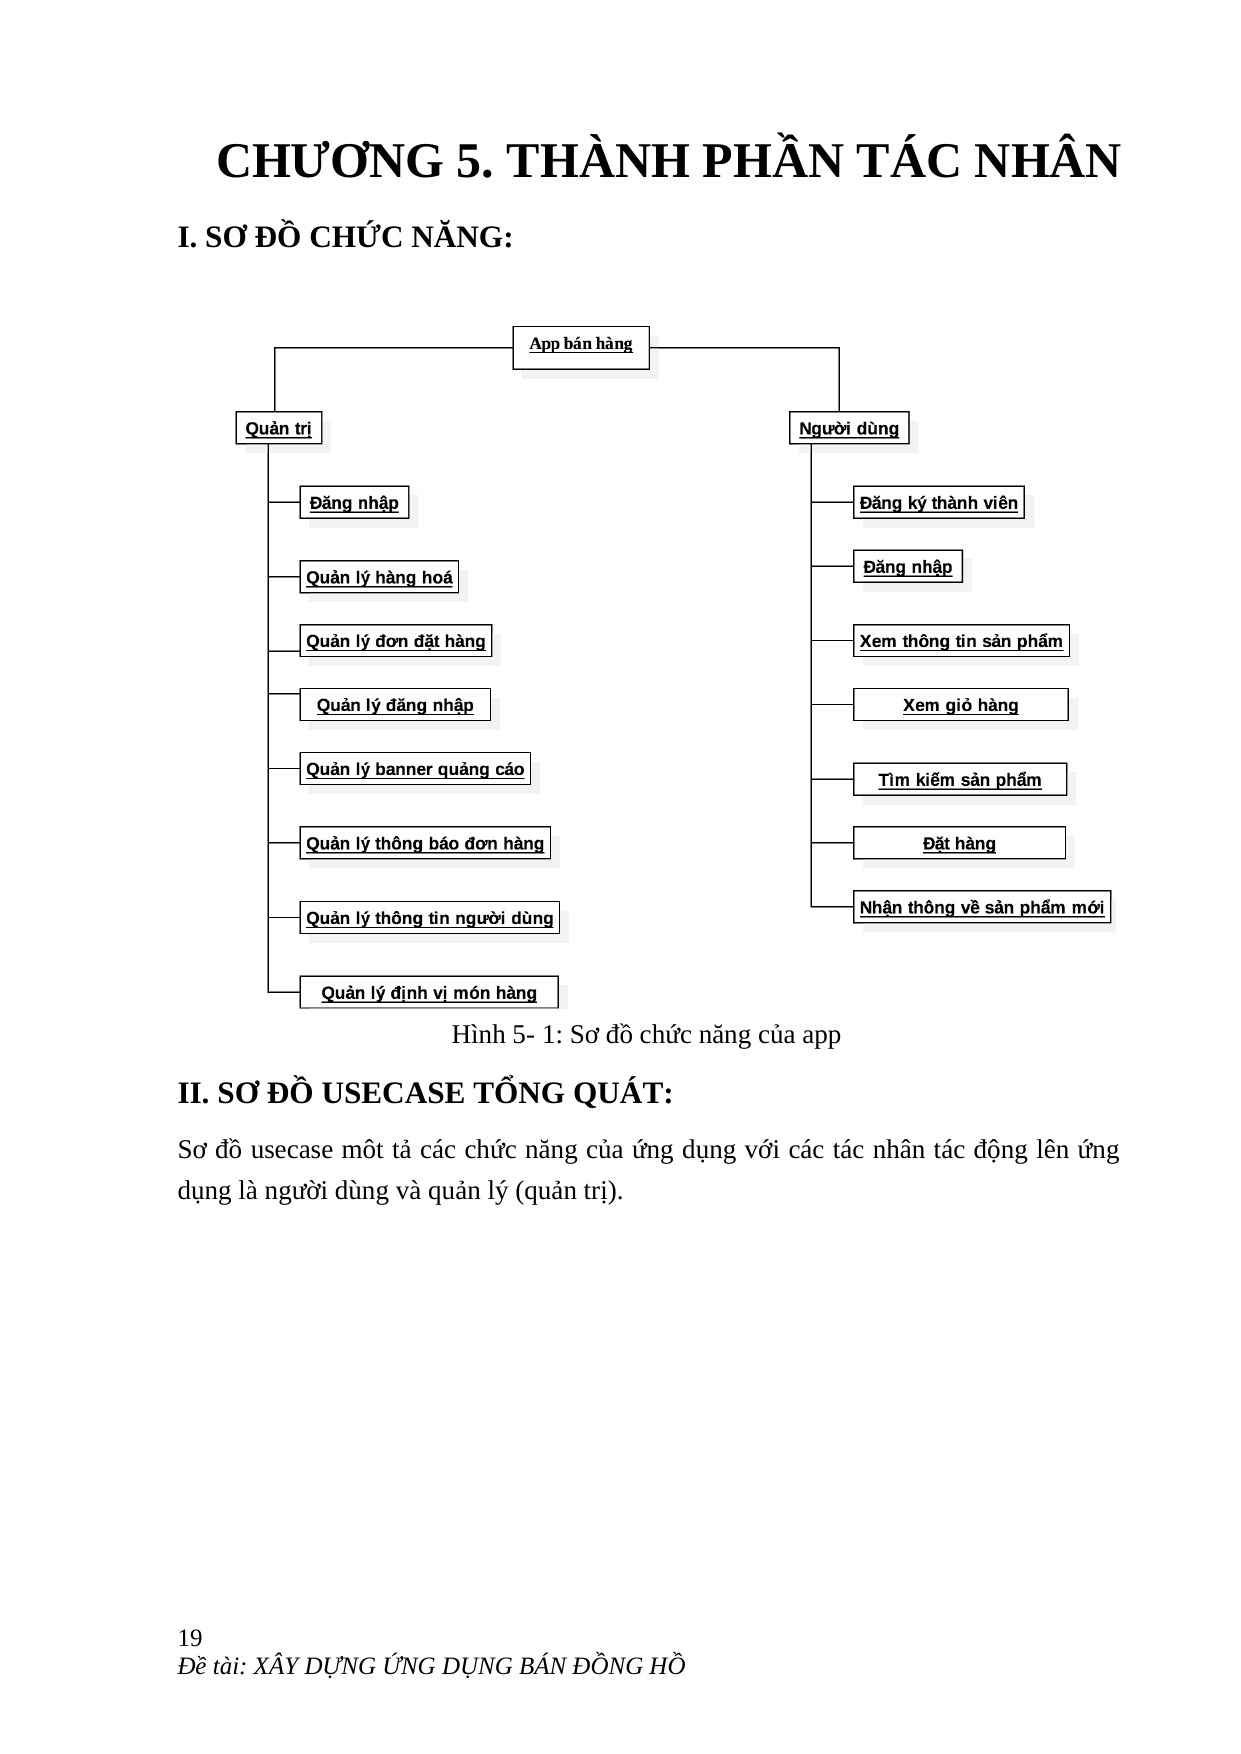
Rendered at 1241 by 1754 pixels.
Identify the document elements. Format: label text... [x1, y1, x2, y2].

picture [176, 262, 1117, 1009]
text I. SƠ ĐỒ CHỨC NĂNG: [177, 218, 1122, 254]
text Sơ đồ usecase môt tả các chức năng của ứng dụng với các tác nhân tác động lên ứng dụng là người dùng và quản lý (quản trị). [177, 1133, 1122, 1205]
text CHƯƠNG 5. THÀNH PHẦN TÁC NHÂN [177, 131, 1122, 188]
